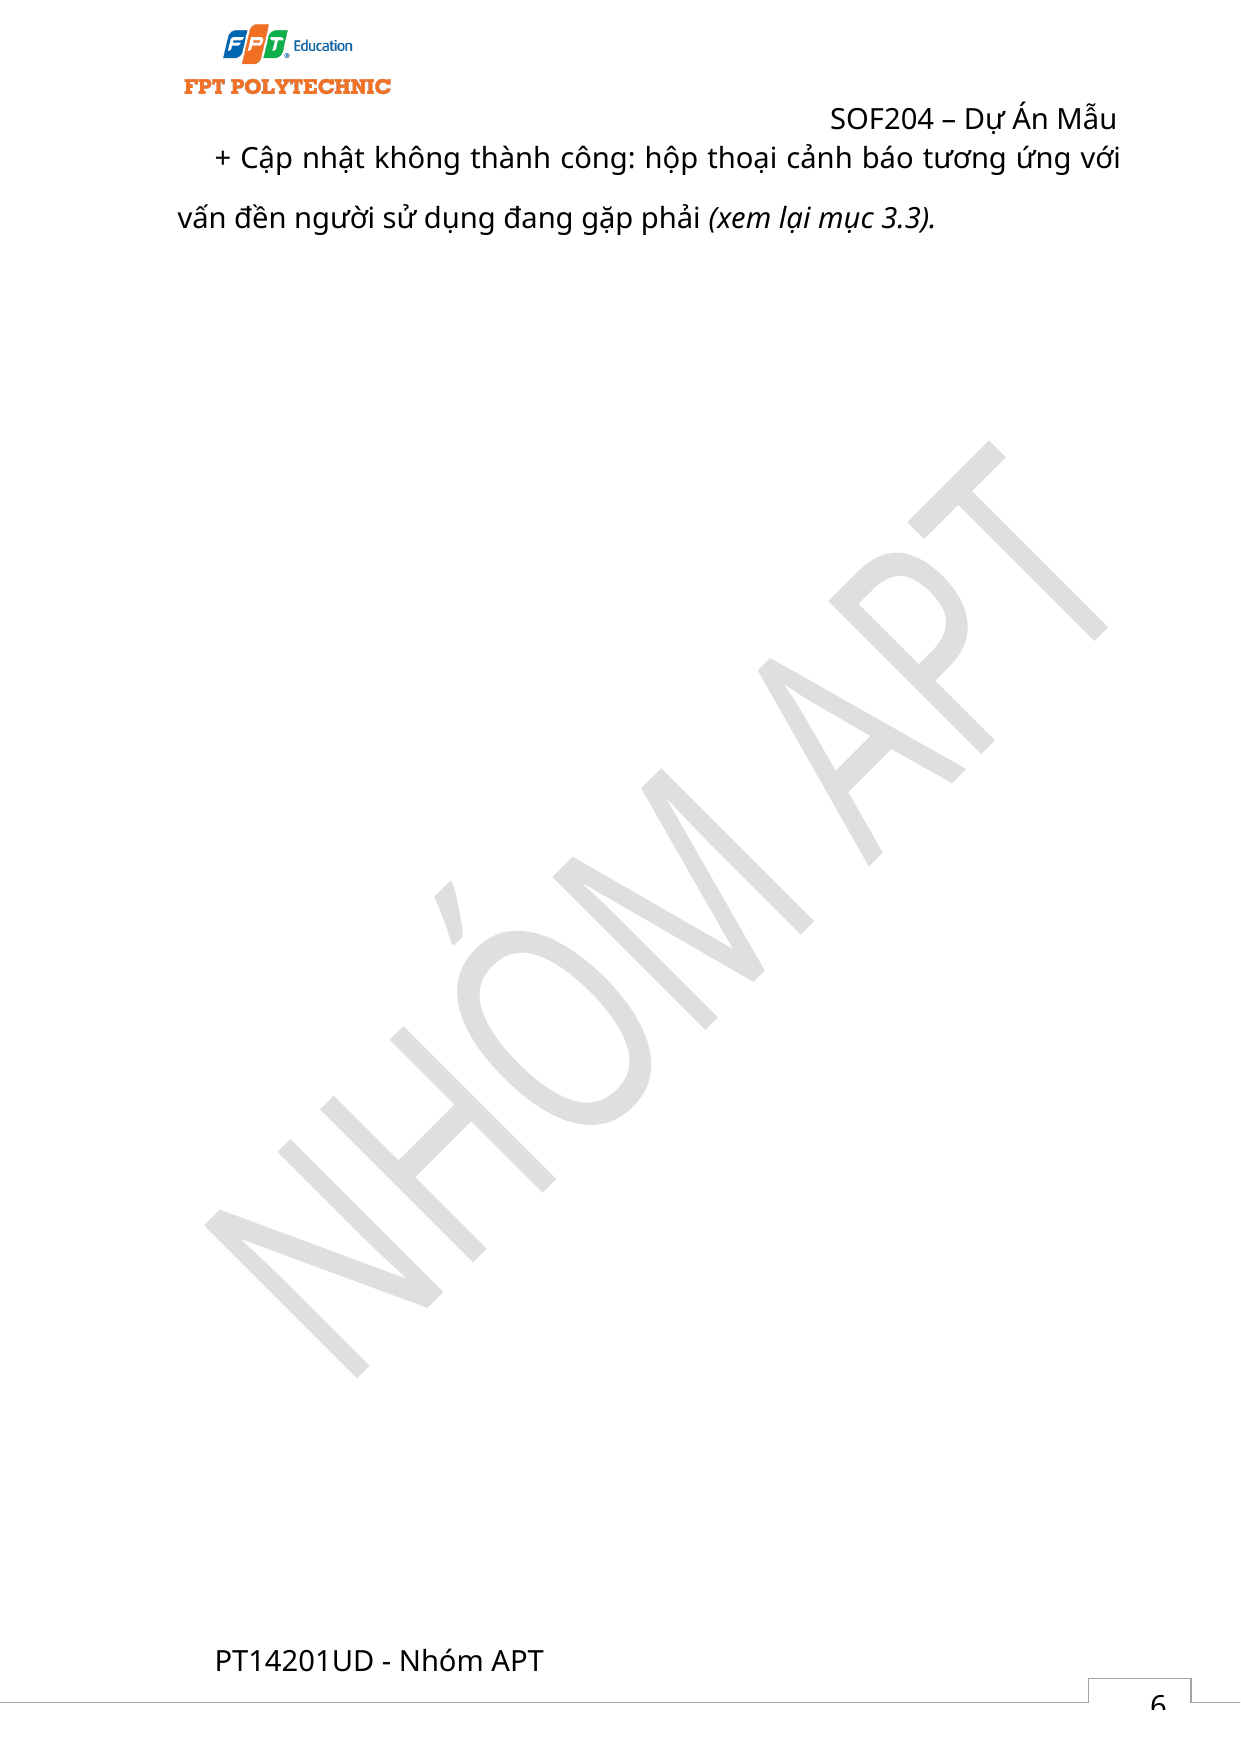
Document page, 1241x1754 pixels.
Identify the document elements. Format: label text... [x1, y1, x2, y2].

text + Cập nhật không thành công: hộp thoại cảnh báo tương ứng với vấn đền người sử dụng đang gặp phải (xem lại mục 3.3). [177, 138, 1122, 237]
picture [177, 17, 398, 101]
